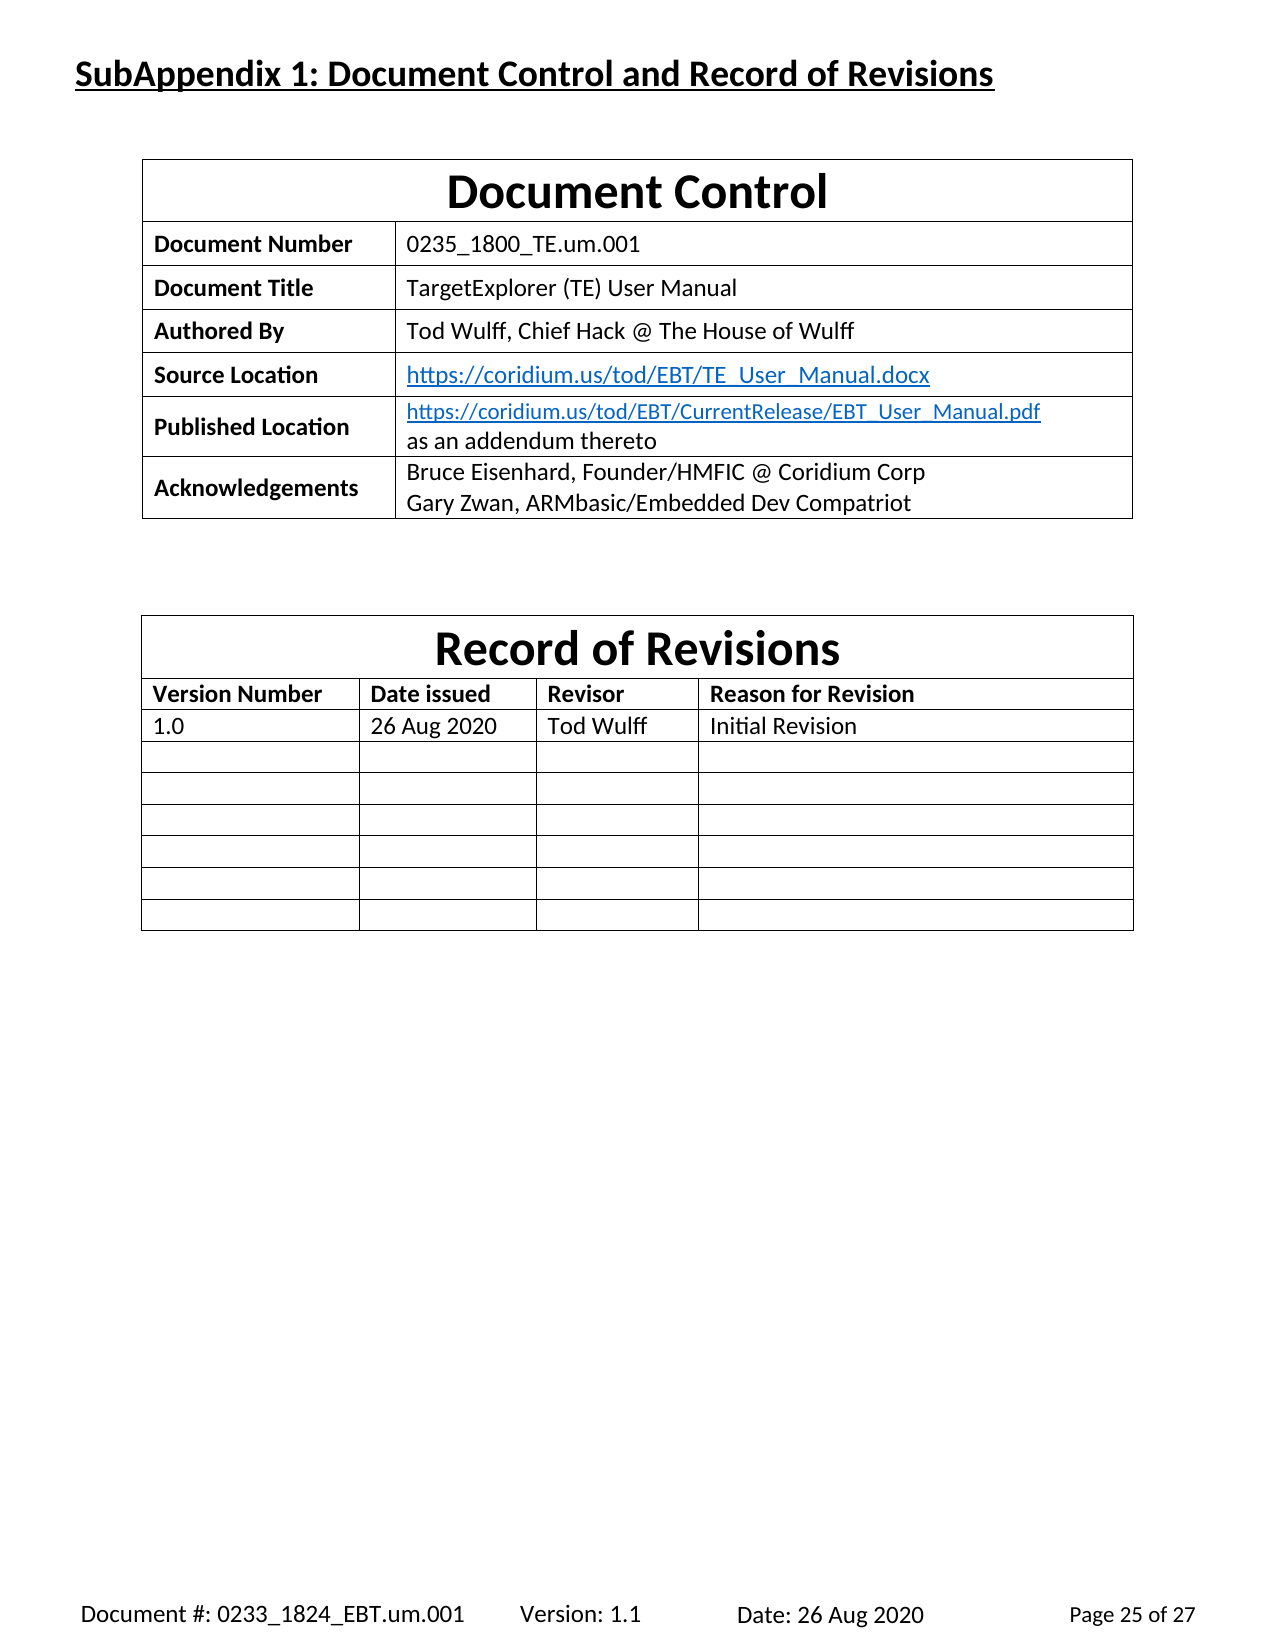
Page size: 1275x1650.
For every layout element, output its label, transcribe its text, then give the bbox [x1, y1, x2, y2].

table_cell 1.0 [142, 710, 359, 741]
table_cell [360, 742, 536, 772]
table_cell Document Title [143, 266, 395, 308]
table_cell Version Number [142, 679, 359, 709]
table_cell [142, 773, 359, 804]
table_cell Bruce Eisenhard, Founder/HMFIC @ Coridium Corp Gary Zwan, ARMbasic/Embedded Dev Compatriot [396, 457, 1132, 518]
table_cell Source Location [143, 353, 395, 396]
table_cell [537, 900, 698, 930]
table_cell [142, 868, 359, 898]
table_cell [360, 900, 536, 930]
table_cell Published Location [143, 397, 395, 456]
table_cell Tod Wulff, Chief Hack @ The House of Wulff [396, 310, 1132, 352]
table_cell [699, 773, 1133, 804]
table_cell [142, 900, 359, 930]
table_cell Acknowledgements [143, 457, 395, 518]
table_cell [537, 805, 698, 835]
table_cell [699, 805, 1133, 835]
subtitle SubAppendix 1: Document Control and Record of Revisions [75, 50, 1200, 96]
table_cell https://coridium.us/tod/EBT/CurrentRelease/EBT_User_Manual.pdf as an addendum thereto [396, 397, 1132, 456]
table_cell 26 Aug 2020 [360, 710, 536, 741]
table_cell [142, 836, 359, 867]
table_cell [142, 742, 359, 772]
table_cell [699, 836, 1133, 867]
table_cell TargetExplorer (TE) User Manual [396, 266, 1132, 308]
table_cell [360, 773, 536, 804]
table_cell [699, 868, 1133, 898]
table_cell Initial Revision [699, 710, 1133, 741]
table_cell [537, 836, 698, 867]
table_cell Reason for Revision [699, 679, 1133, 709]
table_cell [699, 900, 1133, 930]
table_cell [360, 868, 536, 898]
table_cell Tod Wulff [537, 710, 698, 741]
table_cell 0235_1800_TE.um.001 [396, 222, 1132, 265]
table_cell Revisor [537, 679, 698, 709]
table_cell Authored By [143, 310, 395, 352]
table_cell Document Number [143, 222, 395, 265]
table_cell Date issued [360, 679, 536, 709]
table_header Record of Revisions [142, 616, 1133, 677]
table_cell [537, 773, 698, 804]
table_cell [360, 805, 536, 835]
table_cell https://coridium.us/tod/EBT/TE_User_Manual.docx [396, 353, 1132, 396]
table_cell [699, 742, 1133, 772]
table_cell [537, 868, 698, 898]
table_header Document Control [143, 160, 1132, 221]
table_cell [142, 805, 359, 835]
table_cell [360, 836, 536, 867]
table_cell [537, 742, 698, 772]
